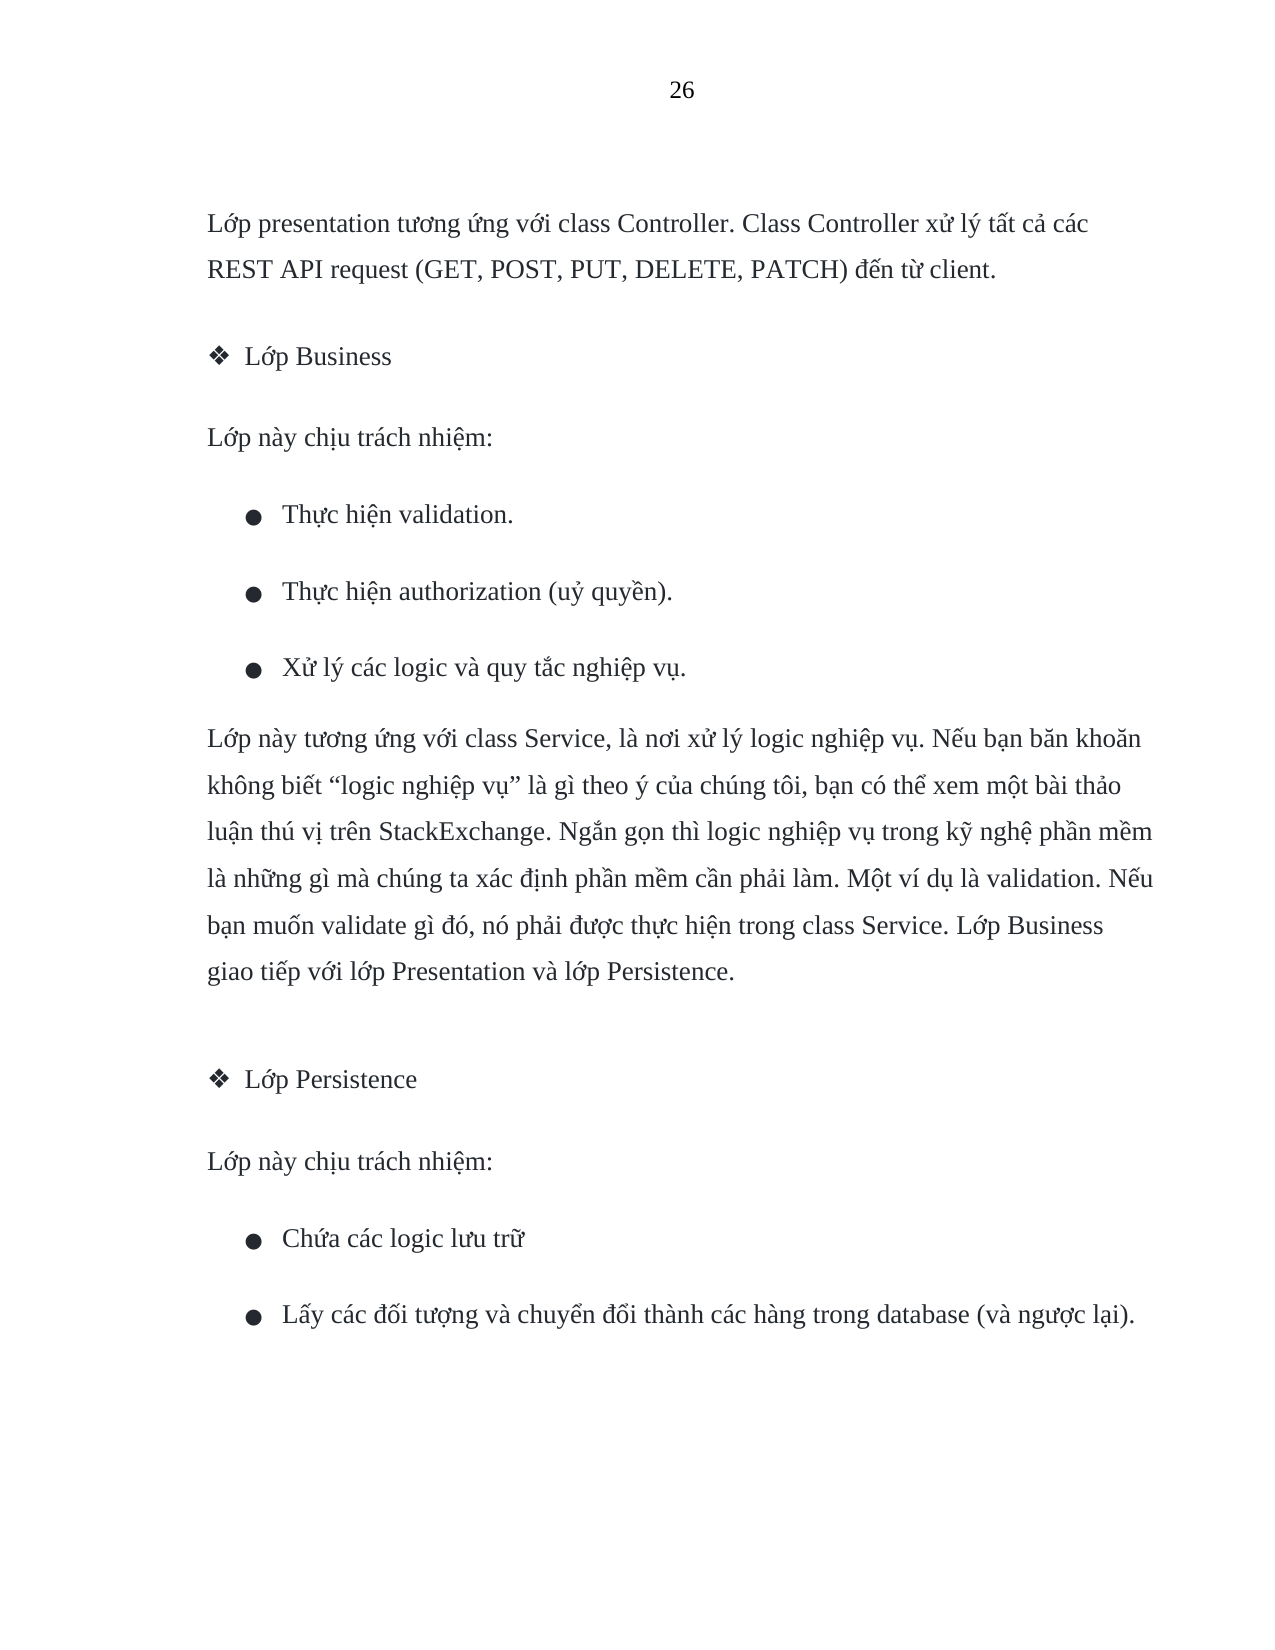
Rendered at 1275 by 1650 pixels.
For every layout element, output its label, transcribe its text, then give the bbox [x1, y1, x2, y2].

text Lớp presentation tương ứng với class Controller. Class Controller xử lý tất cả các REST API request (GET, POST, PUT, DELETE, PATCH) đến từ client. [207, 207, 1157, 284]
list Thực hiện authorization (uỷ quyền). [244, 569, 1157, 612]
list Thực hiện validation. [244, 492, 1157, 535]
list Lấy các đối tượng và chuyển đổi thành các hàng trong database (và ngược lại). [244, 1293, 1157, 1336]
list Lớp Persistence [207, 1049, 1157, 1104]
list Lớp Business [207, 325, 1157, 381]
list Xử lý các logic và quy tắc nghiệp vụ. [244, 646, 1157, 688]
text Lớp này tương ứng với class Service, là nơi xử lý logic nghiệp vụ. Nếu bạn băn khoăn không biết “logic nghiệp vụ” là gì theo ý của chúng tôi, bạn có thể xem một bài thảo luận thú vị trên StackExchange. Ngắn gọn thì logic nghiệp vụ trong kỹ nghệ phần mềm là những gì mà chúng ta xác định phần mềm cần phải làm. Một ví dụ là validation. Nếu bạn muốn validate gì đó, nó phải được thực hiện trong class Service. Lớp Business giao tiếp với lớp Presentation và lớp Persistence. [207, 722, 1157, 987]
text Lớp này chịu trách nhiệm: [207, 1144, 1157, 1176]
text Lớp này chịu trách nhiệm: [207, 421, 1157, 452]
list Chứa các logic lưu trữ [244, 1216, 1157, 1259]
